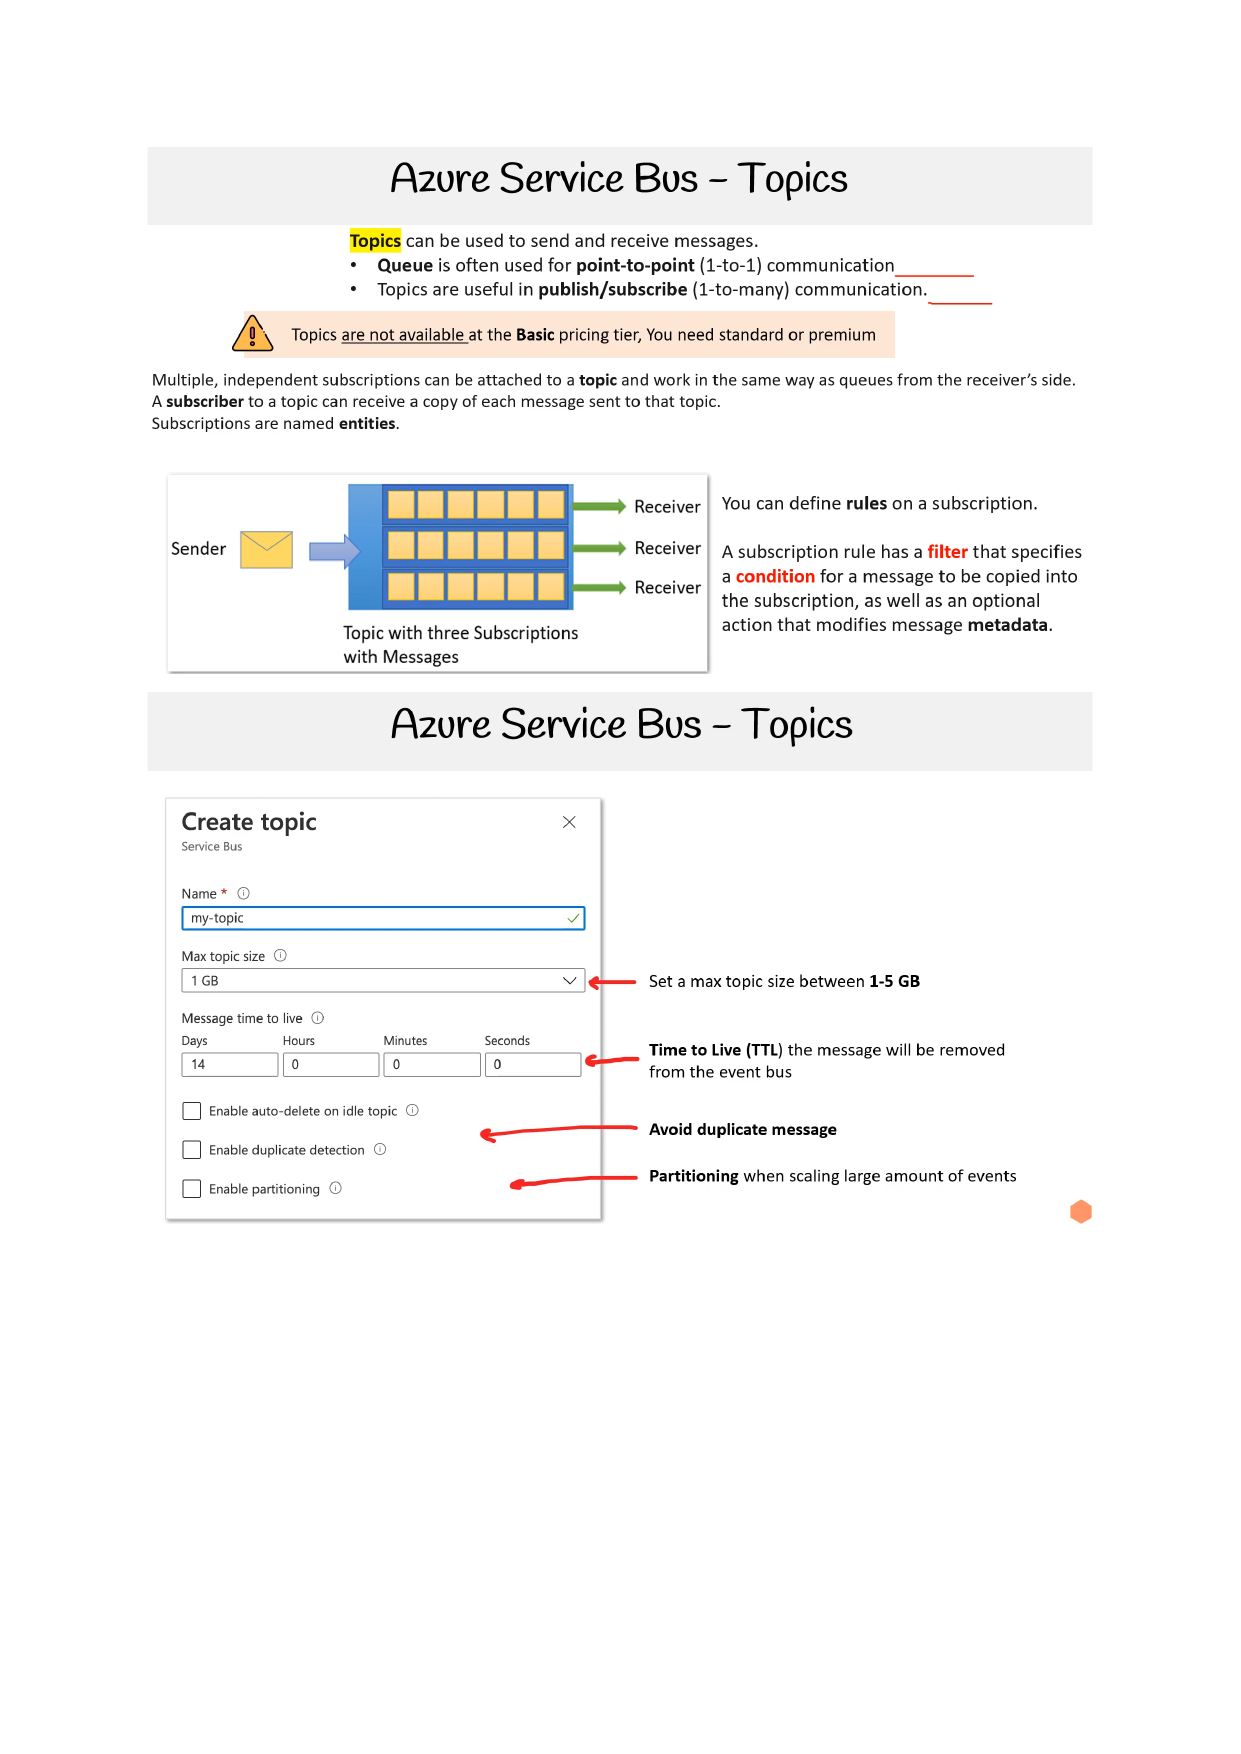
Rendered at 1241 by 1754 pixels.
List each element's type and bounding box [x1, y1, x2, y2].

picture [147, 692, 1093, 1224]
picture [147, 147, 1093, 674]
